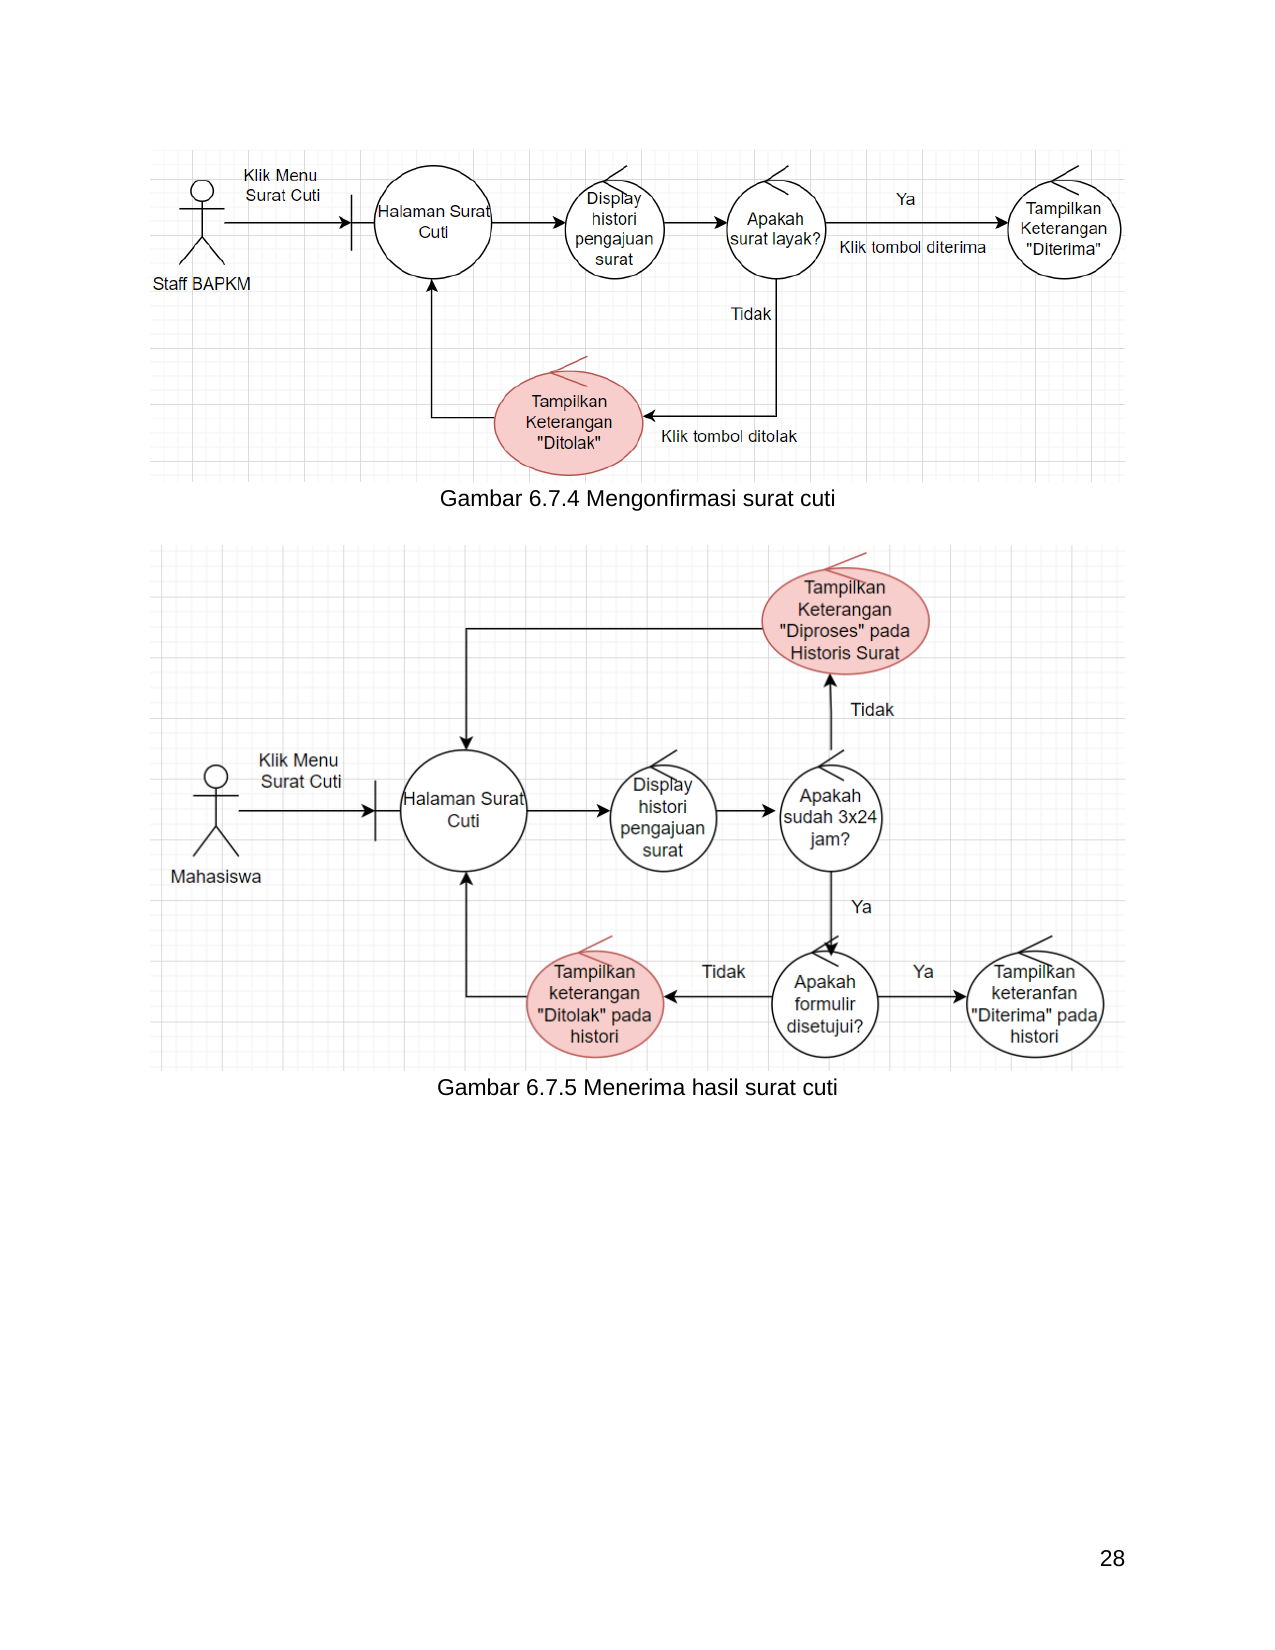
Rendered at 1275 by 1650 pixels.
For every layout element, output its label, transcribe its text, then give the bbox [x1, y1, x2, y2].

text Gambar 6.7.5 Menerima hasil surat cuti [150, 1074, 1125, 1101]
picture [150, 545, 1125, 1071]
picture [150, 150, 1125, 482]
text Gambar 6.7.4 Mengonfirmasi surat cuti [150, 485, 1125, 511]
